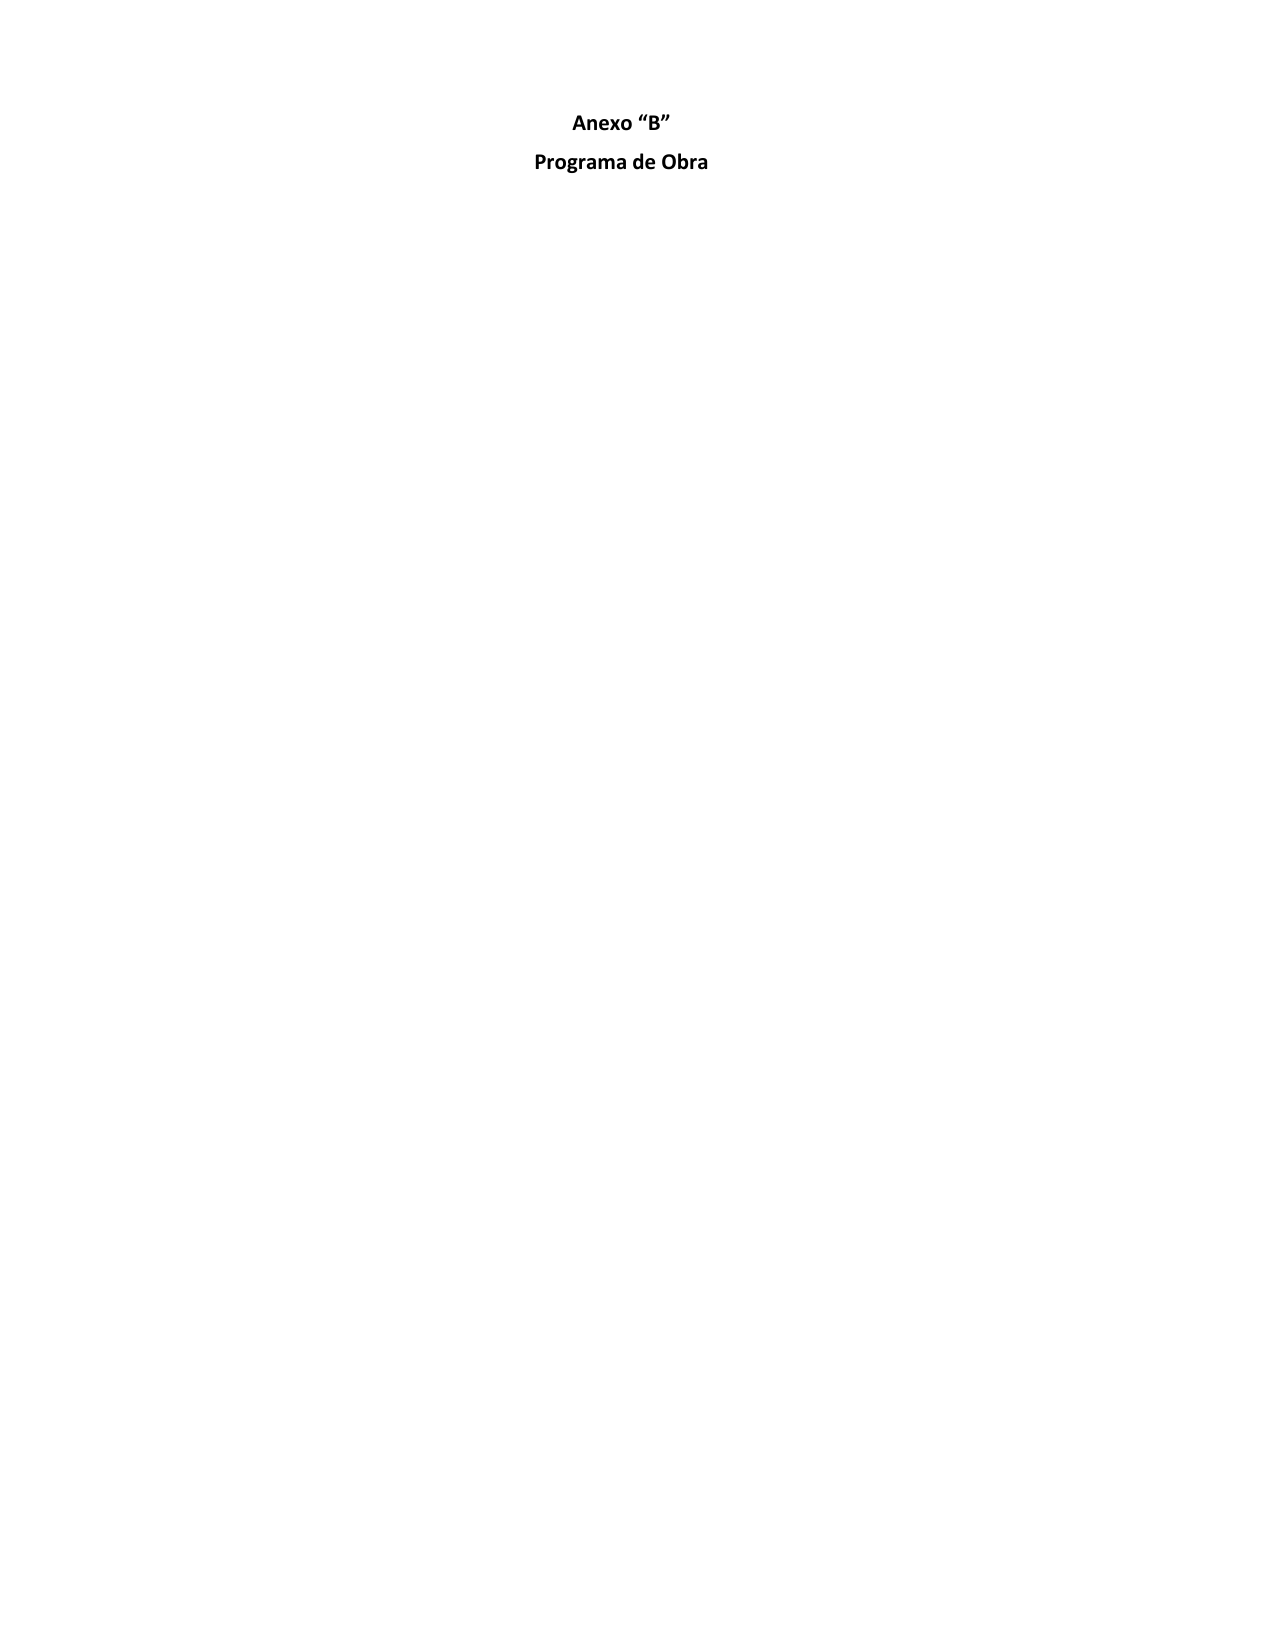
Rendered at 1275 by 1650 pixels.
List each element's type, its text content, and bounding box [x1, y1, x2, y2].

text Anexo “B” [75, 108, 1168, 136]
text Programa de Obra [75, 147, 1168, 175]
